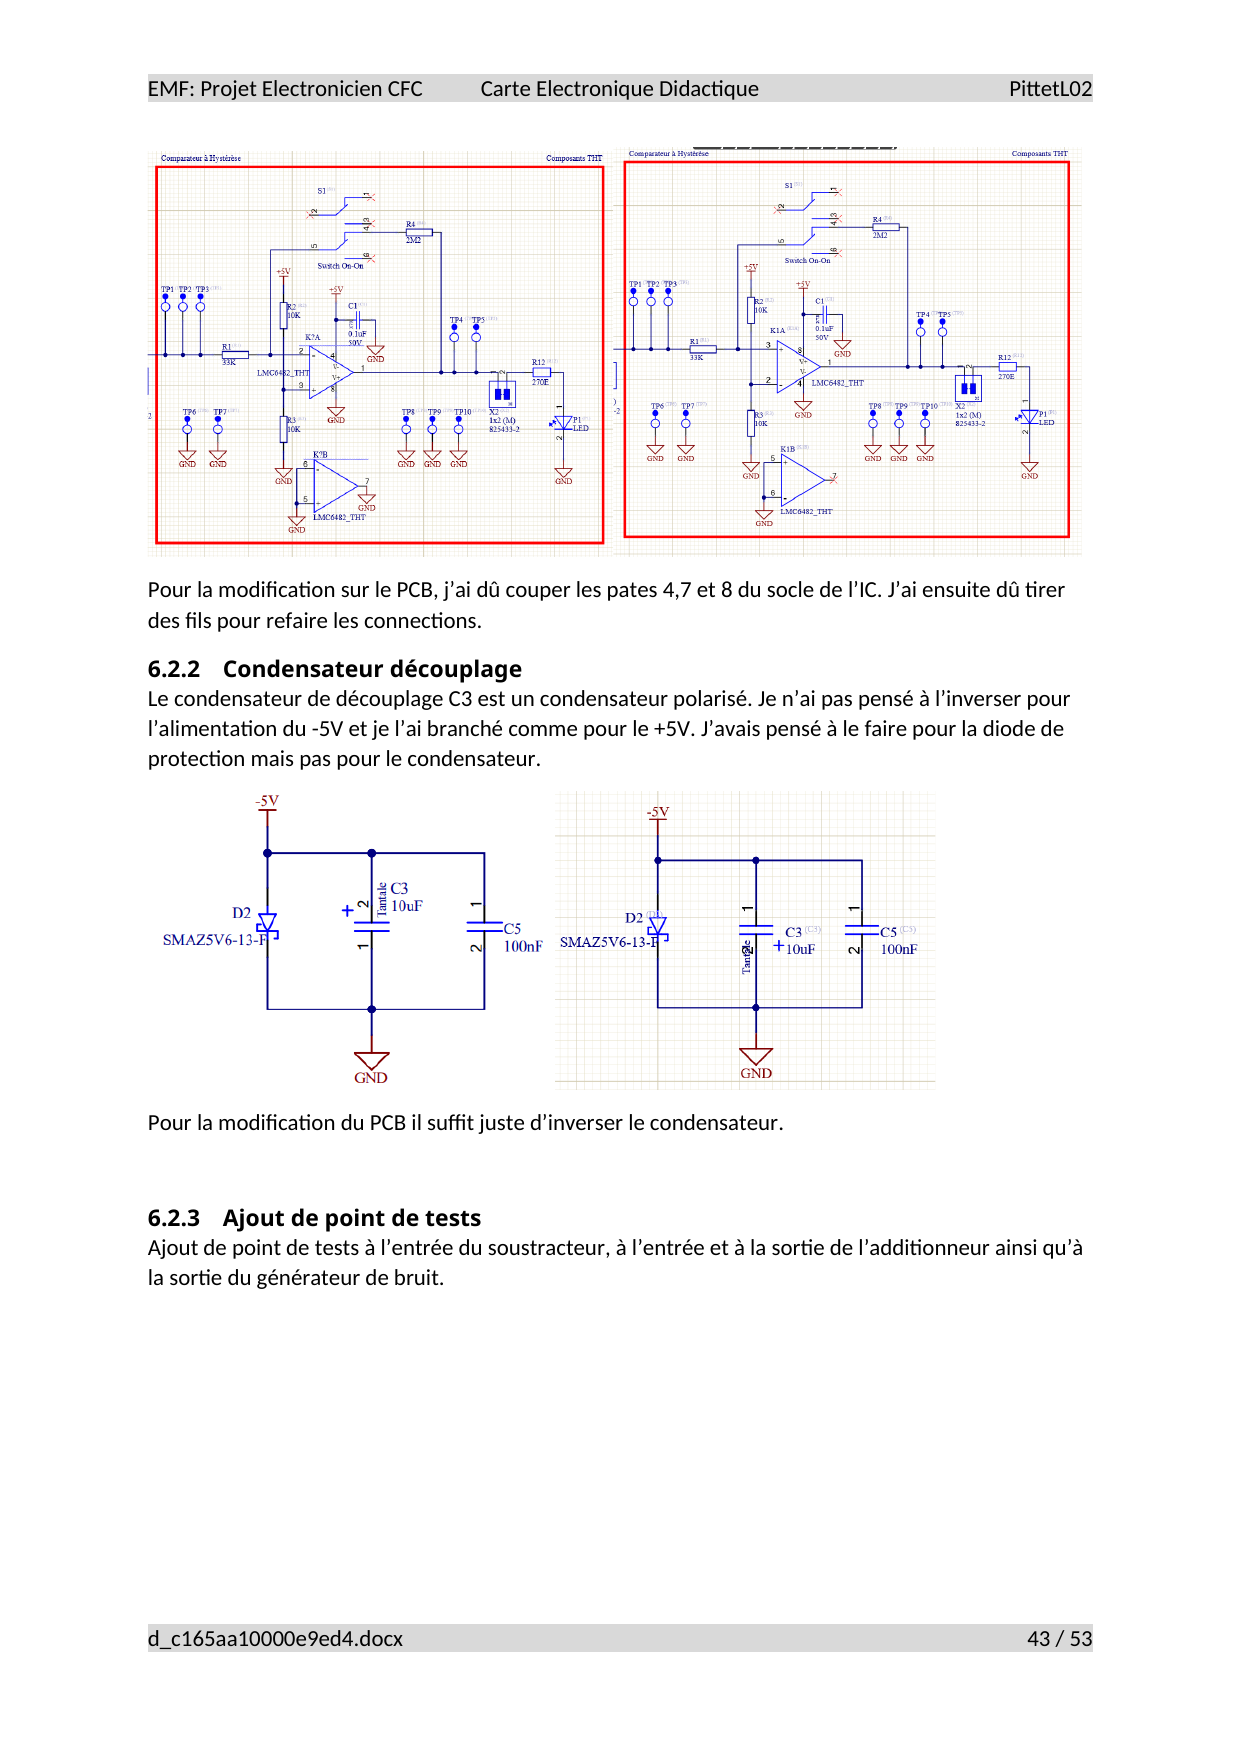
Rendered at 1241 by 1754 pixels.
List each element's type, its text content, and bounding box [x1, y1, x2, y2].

text Pour la modification du PCB il suffit juste d’inverser le condensateur. [148, 1108, 1093, 1136]
text Ajout de point de tests à l’entrée du soustracteur, à l’entrée et à la sortie de l’additionneur ainsi qu’à la sortie du générateur de bruit. [148, 1233, 1093, 1291]
text Pour la modification sur le PCB, j’ai dû couper les pates 4,7 et 8 du socle de l’IC. J’ai ensuite dû tirer des fils pour refaire les connections. [148, 576, 1093, 634]
picture [147, 147, 1082, 557]
picture [555, 791, 936, 1090]
subtitle Condensateur découplage [148, 653, 1093, 684]
text Le condensateur de découplage C3 est un condensateur polarisé. Je n’ai pas pensé à l’inverser pour l’alimentation du -5V et je l’ai branché comme pour le +5V. J’avais pensé à le faire pour la diode de protection mais pas pour le condensateur. [148, 684, 1093, 772]
picture [147, 791, 550, 1090]
subtitle Ajout de point de tests [148, 1202, 1093, 1233]
